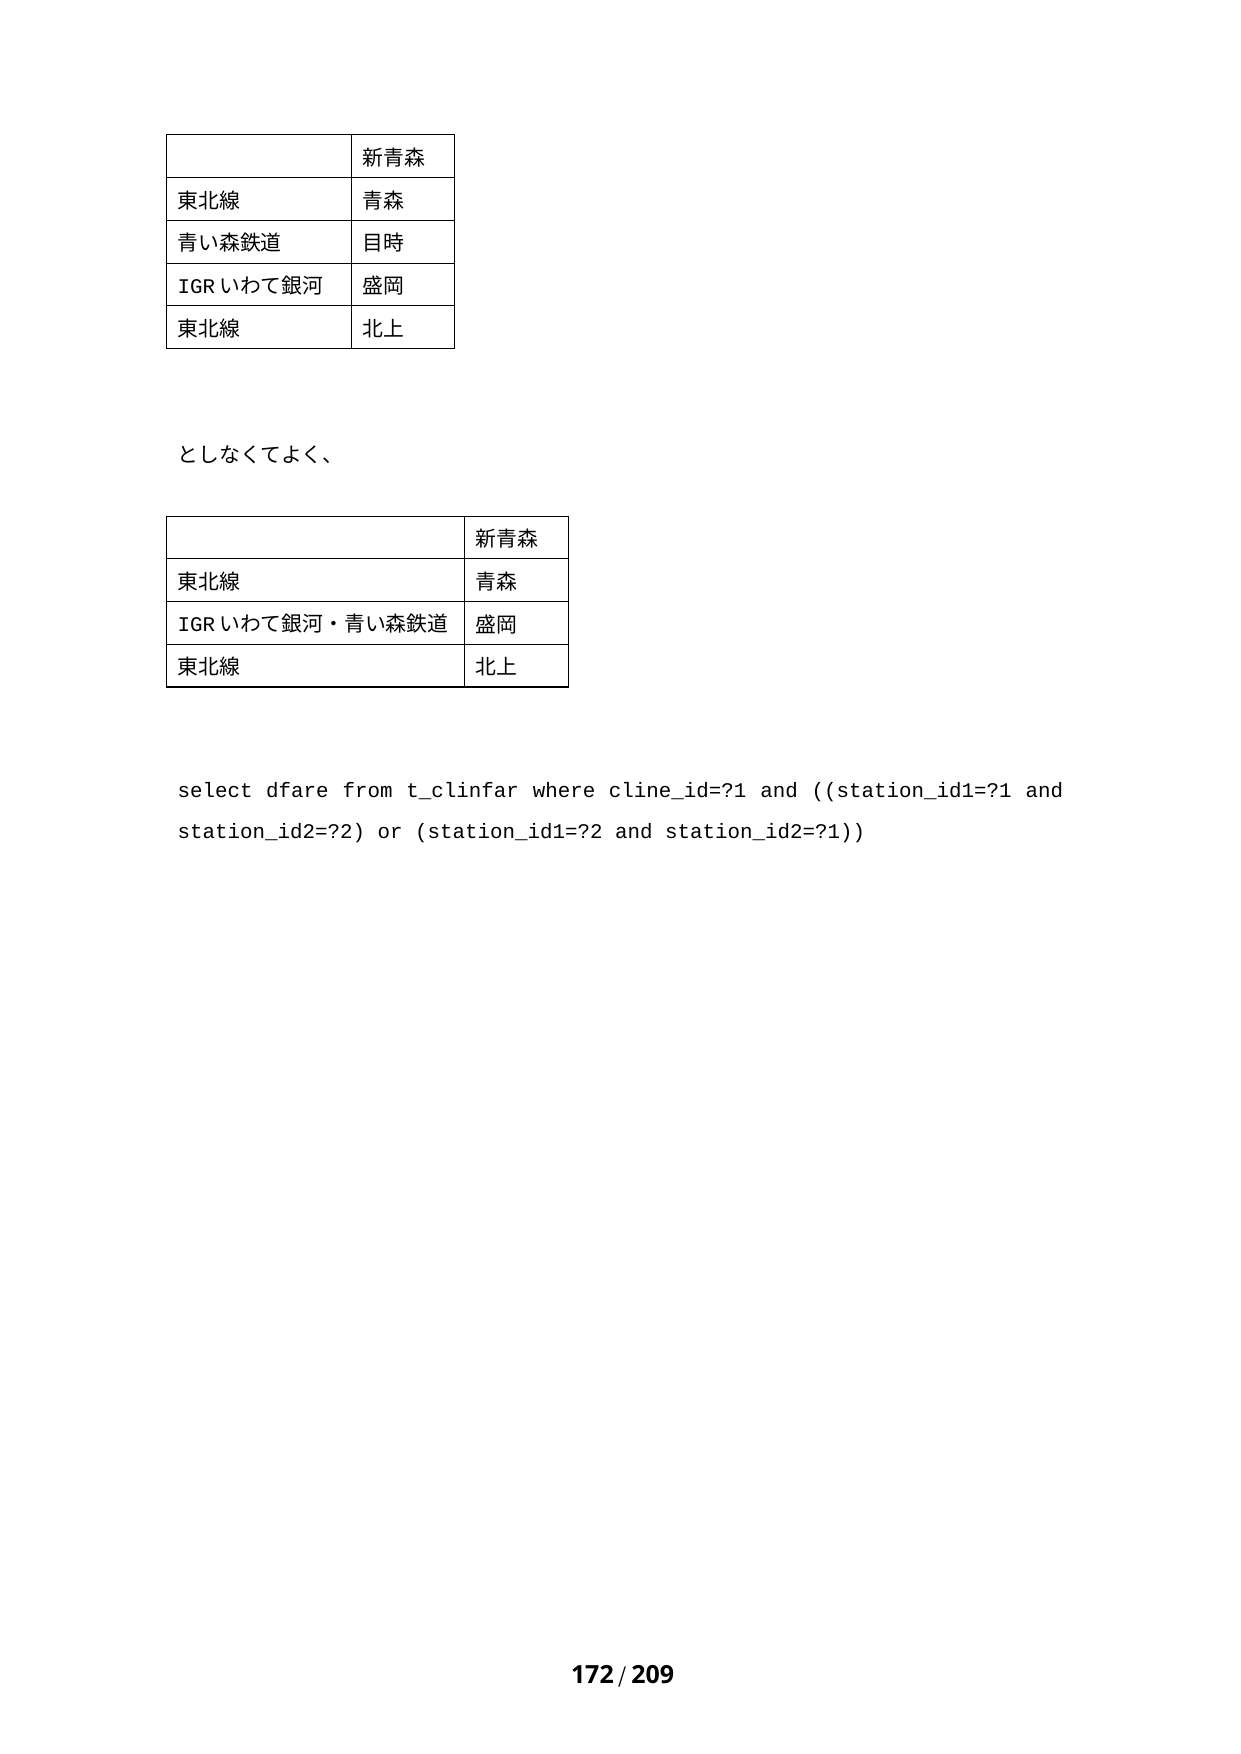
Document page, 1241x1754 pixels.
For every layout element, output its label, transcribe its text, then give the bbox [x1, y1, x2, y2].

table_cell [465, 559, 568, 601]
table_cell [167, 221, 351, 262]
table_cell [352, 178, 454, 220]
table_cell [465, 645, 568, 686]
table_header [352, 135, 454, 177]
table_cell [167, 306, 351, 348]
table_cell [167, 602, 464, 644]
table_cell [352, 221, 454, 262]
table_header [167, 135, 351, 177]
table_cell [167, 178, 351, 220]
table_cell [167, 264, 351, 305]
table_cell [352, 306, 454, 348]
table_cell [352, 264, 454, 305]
text select dfare from t_clinfar where cline_id=?1 and ((station_id1=?1 and station_id2=?2) or (station_id1=?2 and station_id2=?1)) [177, 771, 1063, 854]
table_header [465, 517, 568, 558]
text としなくてよく、 [177, 432, 1063, 474]
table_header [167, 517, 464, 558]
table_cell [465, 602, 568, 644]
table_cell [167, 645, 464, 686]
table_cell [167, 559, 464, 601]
